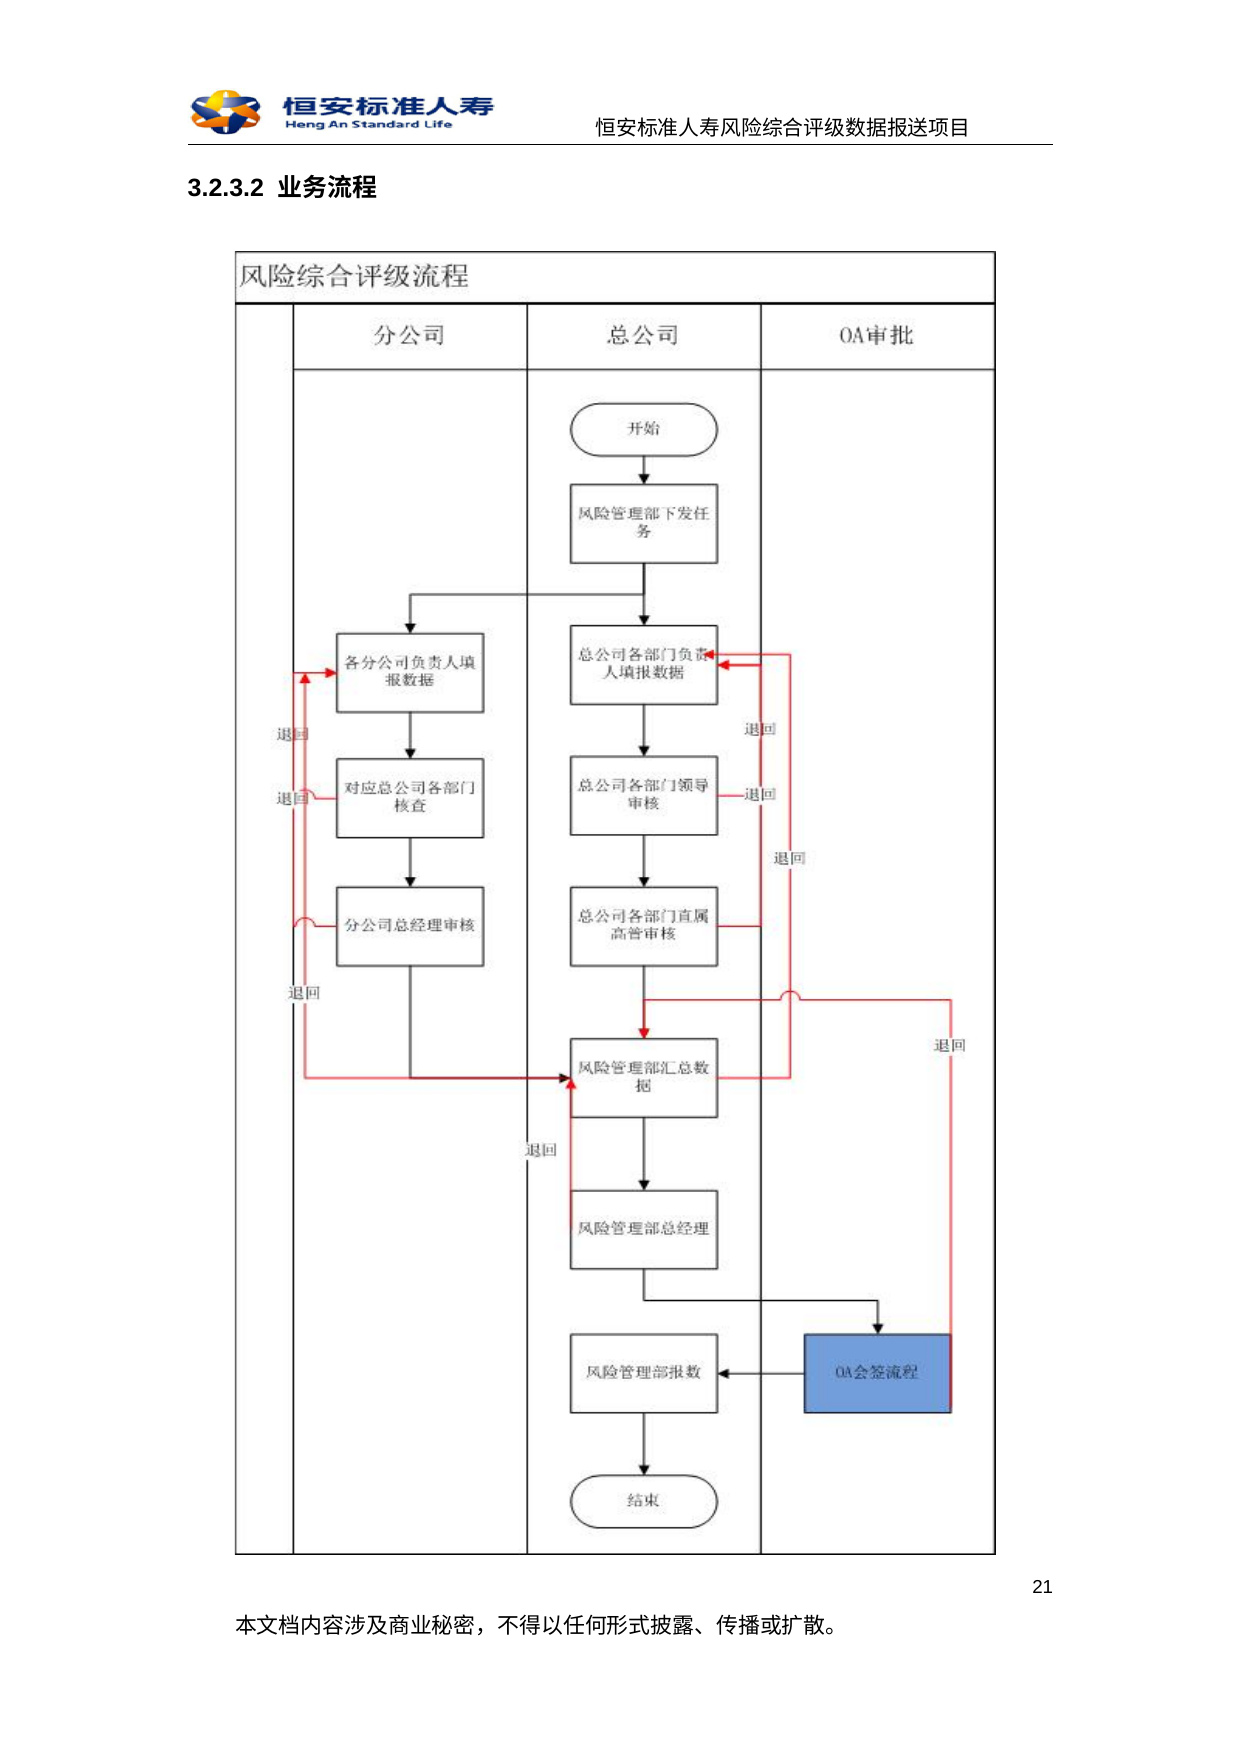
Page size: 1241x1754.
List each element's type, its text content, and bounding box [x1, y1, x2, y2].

picture [234, 251, 996, 1555]
picture [187, 88, 497, 136]
subtitle 业务流程 [187, 167, 1053, 203]
